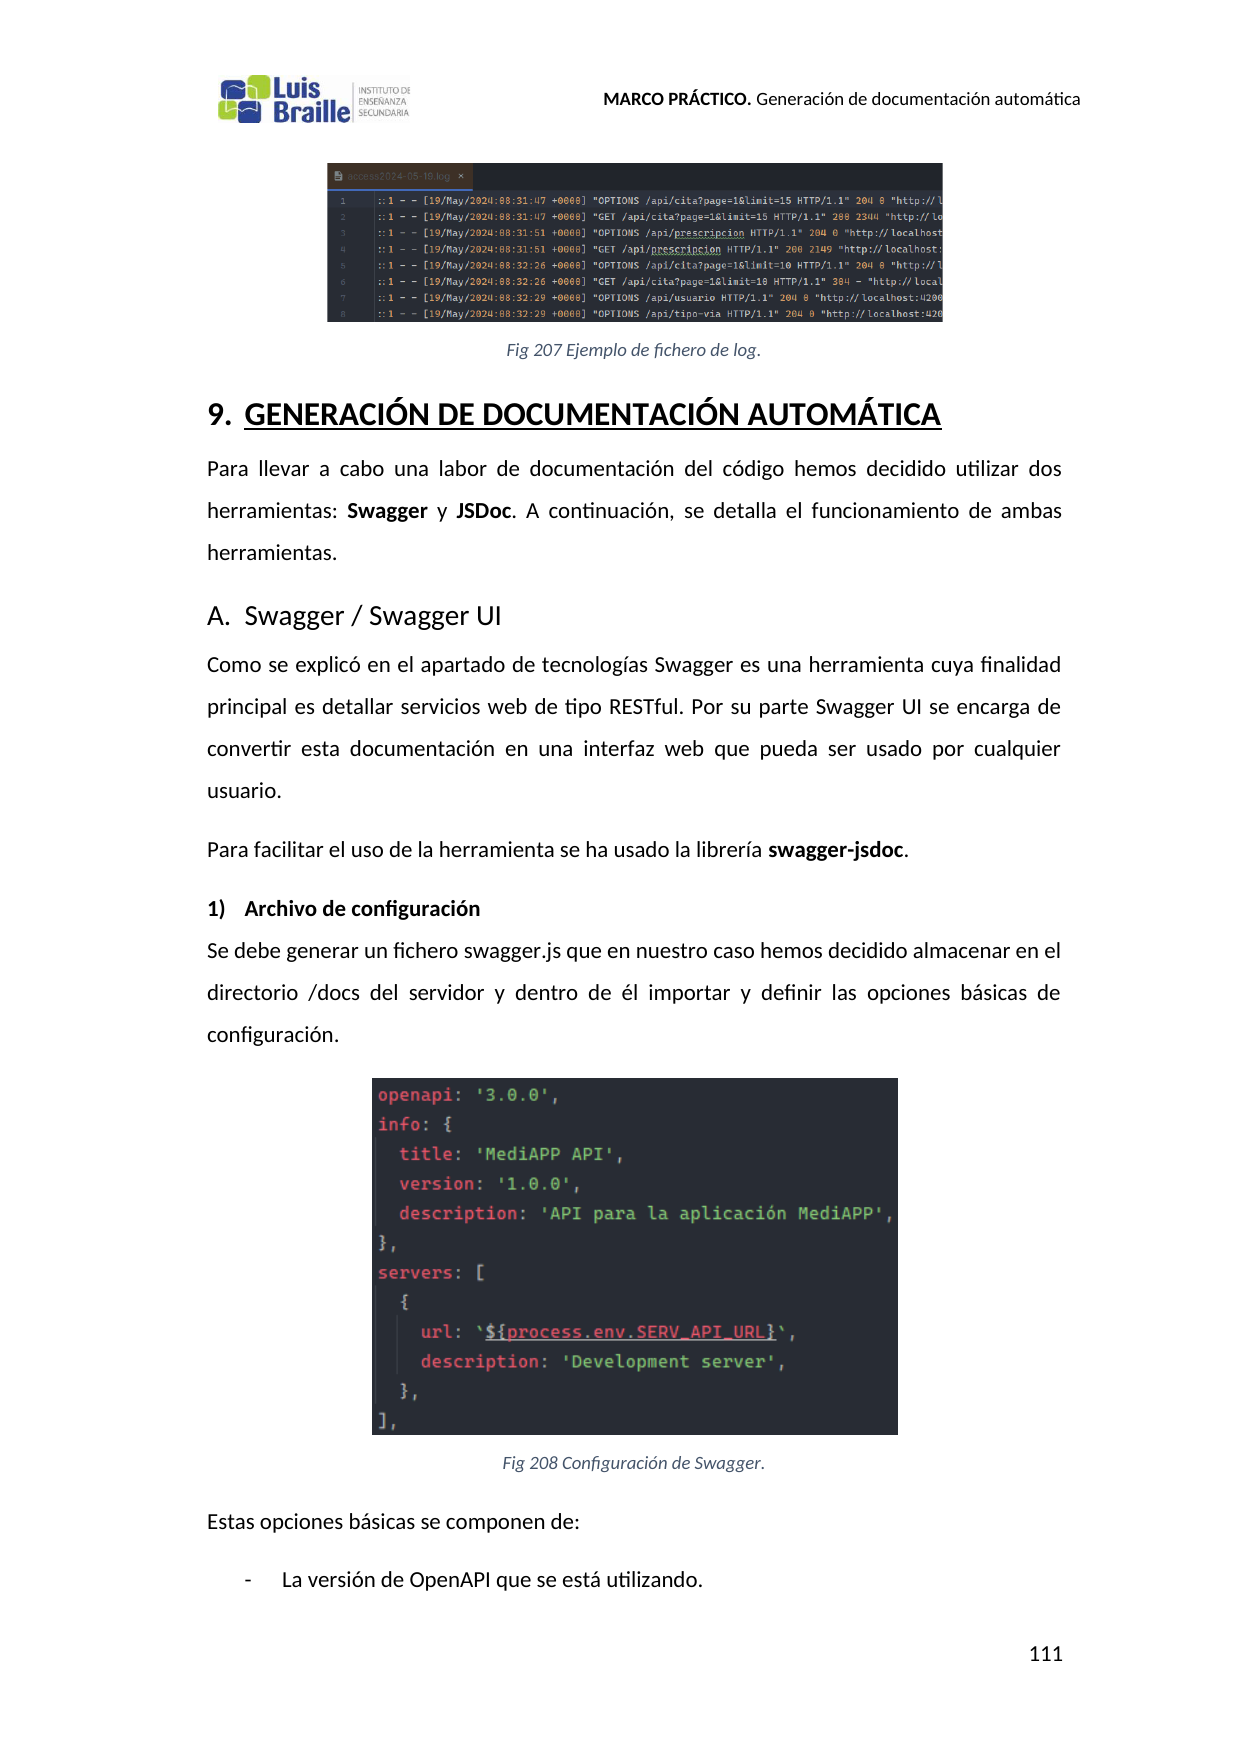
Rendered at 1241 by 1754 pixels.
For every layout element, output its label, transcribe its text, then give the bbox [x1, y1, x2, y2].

text Para llevar a cabo una labor de documentación del código hemos decidido utilizar dos herramientas: Swagger y JSDoc. A continuación, se detalla el funcionamiento de ambas herramientas. [207, 454, 1063, 566]
subtitle GENERACIÓN DE DOCUMENTACIÓN AUTOMÁTICA [207, 393, 1063, 434]
list Swagger / Swagger UI [207, 597, 1063, 633]
list La versión de OpenAPI que se está utilizando. [244, 1565, 1063, 1593]
picture [372, 1078, 898, 1435]
text Se debe generar un fichero swagger.js que en nuestro caso hemos decidido almacenar en el directorio /docs del servidor y dentro de él importar y definir las opciones básicas de configuración. [207, 936, 1063, 1048]
text Fig 208 Configuración de Swagger. [207, 1452, 1063, 1474]
text Estas opciones básicas se componen de: [207, 1507, 1063, 1535]
text Fig 207 Ejemplo de fichero de log. [207, 338, 1063, 361]
picture [327, 163, 943, 322]
text Para facilitar el uso de la herramienta se ha usado la librería swagger-jsdoc. [207, 835, 1063, 863]
list Archivo de configuración [207, 894, 1063, 922]
text Como se explicó en el apartado de tecnologías Swagger es una herramienta cuya finalidad principal es detallar servicios web de tipo RESTful. Por su parte Swagger UI se encarga de convertir esta documentación en una interfaz web que pueda ser usado por cualquier usuario. [207, 651, 1063, 804]
